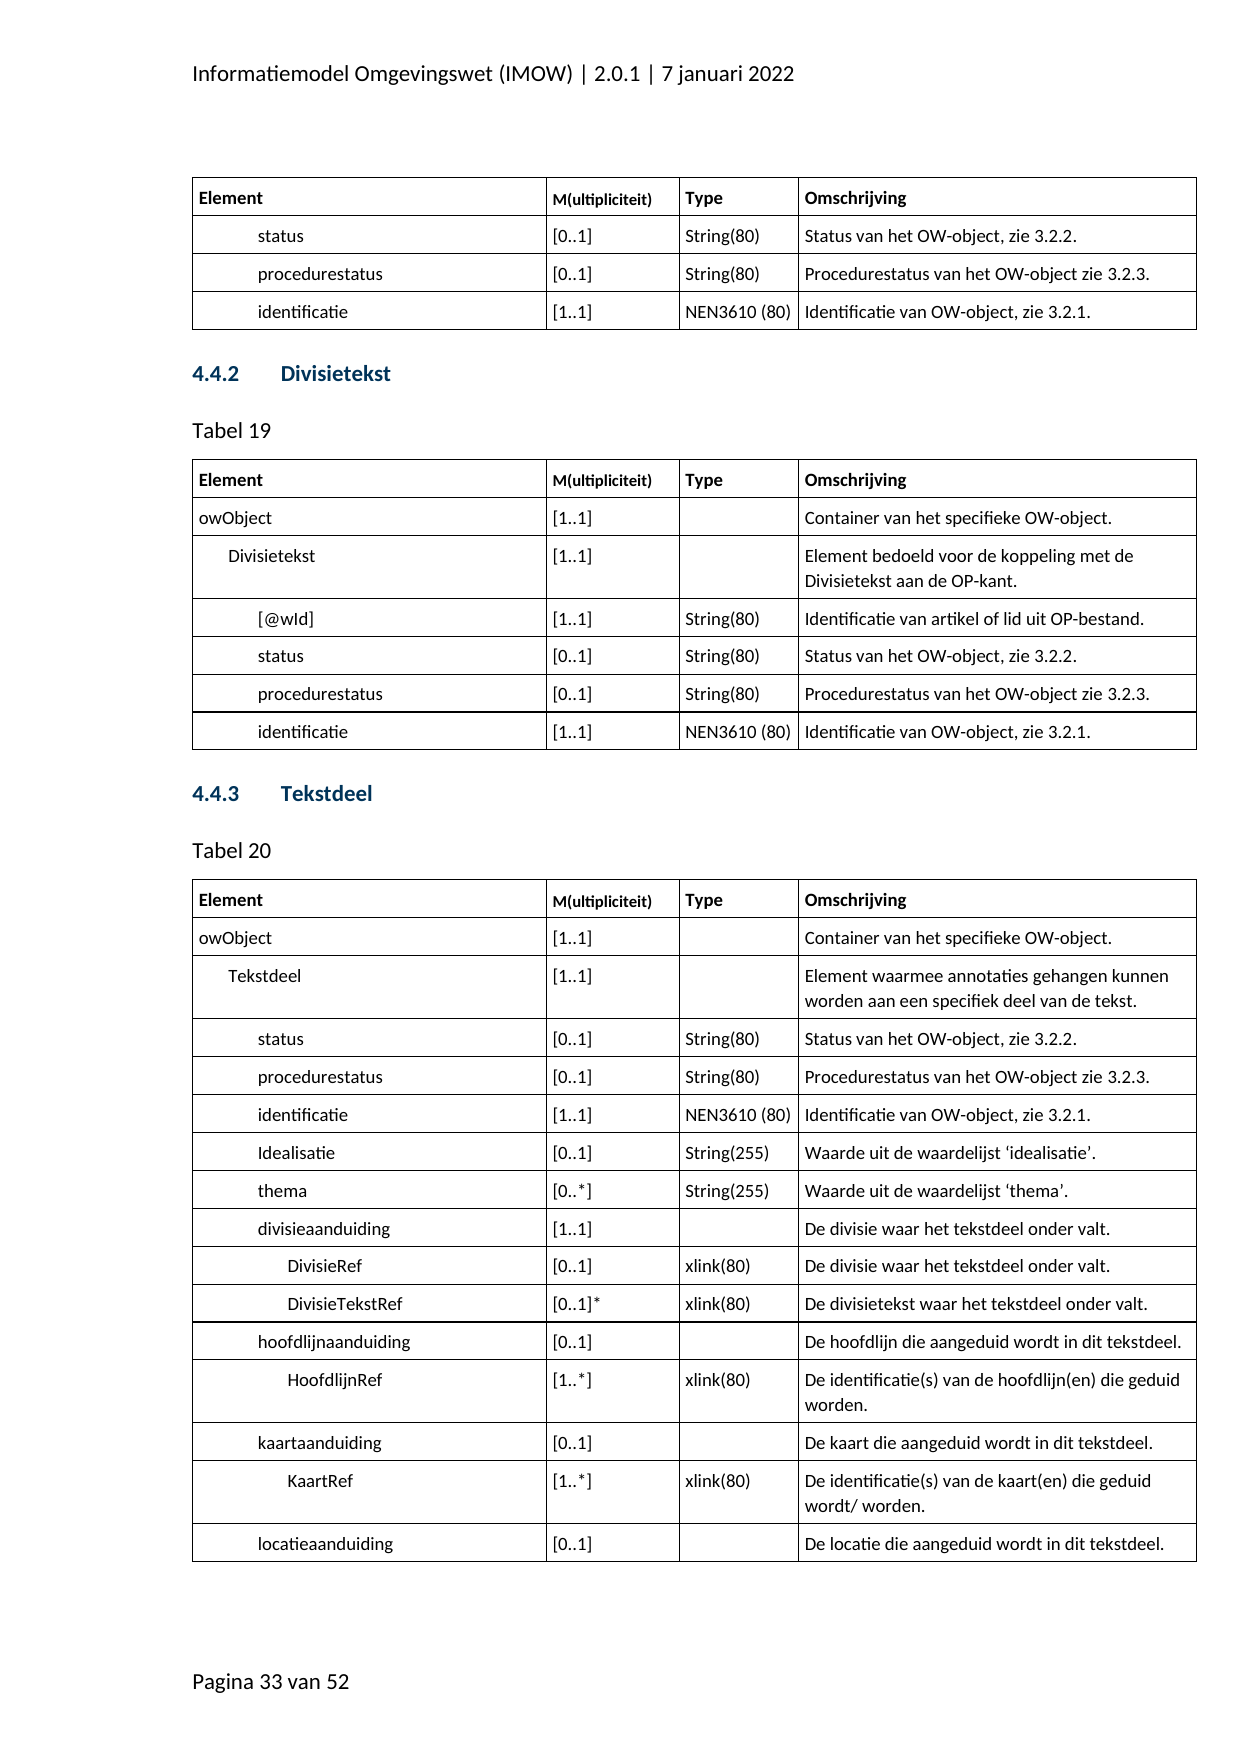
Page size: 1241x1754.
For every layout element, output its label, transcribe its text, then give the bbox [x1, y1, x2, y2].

table_cell Procedurestatus van het OW-object zie 3.2.3. [799, 1057, 1196, 1094]
table_cell status [193, 1019, 546, 1056]
table_cell [0..1] [547, 1057, 679, 1094]
table_header Omschrijving [799, 880, 1196, 917]
table_cell [0..1]* [547, 1285, 679, 1321]
table_cell String(80) [680, 637, 798, 673]
table_cell Status van het OW-object, zie 3.2.2. [799, 1019, 1196, 1056]
table_cell status [193, 637, 546, 673]
table_cell [0..1] [547, 254, 679, 291]
table_cell NEN3610 (80) [680, 292, 798, 329]
table_cell String(80) [680, 599, 798, 636]
table_cell Divisietekst [193, 536, 546, 598]
table_header Element [193, 880, 546, 917]
table_cell NEN3610 (80) [680, 713, 798, 749]
table_cell [1..*] [547, 1360, 679, 1422]
table_cell Container van het specifieke OW-object. [799, 918, 1196, 955]
table_cell [680, 1209, 798, 1246]
table_cell Status van het OW-object, zie 3.2.2. [799, 637, 1196, 673]
table_cell locatieaanduiding [193, 1524, 546, 1561]
table_header M(ultipliciteit) [547, 178, 679, 215]
table_cell [1..1] [547, 918, 679, 955]
table_cell xlink(80) [680, 1360, 798, 1422]
table_cell [0..1] [547, 1323, 679, 1359]
table_cell De identificatie(s) van de kaart(en) die geduid wordt/ worden. [799, 1461, 1196, 1523]
table_cell De hoofdlijn die aangeduid wordt in dit tekstdeel. [799, 1323, 1196, 1359]
table_cell hoofdlijnaanduiding [193, 1323, 546, 1359]
table_cell kaartaanduiding [193, 1423, 546, 1460]
table_cell owObject [193, 498, 546, 535]
table_cell Waarde uit de waardelijst ‘thema’. [799, 1171, 1196, 1208]
table_cell String(80) [680, 1057, 798, 1094]
table_header M(ultipliciteit) [547, 460, 679, 497]
table_cell status [193, 216, 546, 253]
subtitle Divisietekst [192, 359, 1092, 387]
table_cell [680, 1423, 798, 1460]
table_cell owObject [193, 918, 546, 955]
table_cell identificatie [193, 1095, 546, 1132]
table_cell [680, 1524, 798, 1561]
table_cell DivisieTekstRef [193, 1285, 546, 1321]
table_cell [0..1] [547, 637, 679, 673]
table_cell divisieaanduiding [193, 1209, 546, 1246]
table_cell [0..1] [547, 1133, 679, 1170]
table_cell [1..1] [547, 956, 679, 1018]
table_cell String(255) [680, 1133, 798, 1170]
table_cell HoofdlijnRef [193, 1360, 546, 1422]
table_header Type [680, 460, 798, 497]
table_cell xlink(80) [680, 1247, 798, 1283]
table_cell [0..1] [547, 1423, 679, 1460]
table_cell procedurestatus [193, 1057, 546, 1094]
table_cell Identificatie van OW-object, zie 3.2.1. [799, 1095, 1196, 1132]
table_cell De locatie die aangeduid wordt in dit tekstdeel. [799, 1524, 1196, 1561]
table_cell identificatie [193, 713, 546, 749]
table_cell De divisietekst waar het tekstdeel onder valt. [799, 1285, 1196, 1321]
table_cell Identificatie van OW-object, zie 3.2.1. [799, 292, 1196, 329]
table_cell [0..1] [547, 1247, 679, 1283]
table_cell De divisie waar het tekstdeel onder valt. [799, 1209, 1196, 1246]
table_cell [0..1] [547, 216, 679, 253]
table_cell [0..*] [547, 1171, 679, 1208]
table_header Omschrijving [799, 178, 1196, 215]
table_cell [0..1] [547, 1524, 679, 1561]
table_header Type [680, 178, 798, 215]
table_cell Tekstdeel [193, 956, 546, 1018]
table_cell [680, 1323, 798, 1359]
table_cell String(80) [680, 216, 798, 253]
table_cell [0..1] [547, 675, 679, 711]
table_cell Element waarmee annotaties gehangen kunnen worden aan een specifiek deel van de tekst. [799, 956, 1196, 1018]
table_cell Container van het specifieke OW-object. [799, 498, 1196, 535]
table_cell Status van het OW-object, zie 3.2.2. [799, 216, 1196, 253]
table_header Element [193, 178, 546, 215]
table_cell De identificatie(s) van de hoofdlijn(en) die geduid worden. [799, 1360, 1196, 1422]
table_header Omschrijving [799, 460, 1196, 497]
table_cell [@wId] [193, 599, 546, 636]
table_cell [1..1] [547, 1095, 679, 1132]
table_cell [680, 536, 798, 598]
table_cell [1..1] [547, 292, 679, 329]
table_cell [1..1] [547, 1209, 679, 1246]
table_cell DivisieRef [193, 1247, 546, 1283]
table_cell String(255) [680, 1171, 798, 1208]
table_cell String(80) [680, 675, 798, 711]
table_cell Identificatie van artikel of lid uit OP-bestand. [799, 599, 1196, 636]
table_cell De divisie waar het tekstdeel onder valt. [799, 1247, 1196, 1283]
table_cell Waarde uit de waardelijst ‘idealisatie’. [799, 1133, 1196, 1170]
table_cell NEN3610 (80) [680, 1095, 798, 1132]
table_cell [1..1] [547, 536, 679, 598]
table_cell Procedurestatus van het OW-object zie 3.2.3. [799, 254, 1196, 291]
table_cell procedurestatus [193, 675, 546, 711]
table_cell String(80) [680, 254, 798, 291]
table_cell identificatie [193, 292, 546, 329]
table_cell [680, 498, 798, 535]
table_cell thema [193, 1171, 546, 1208]
table_cell KaartRef [193, 1461, 546, 1523]
table_cell Procedurestatus van het OW-object zie 3.2.3. [799, 675, 1196, 711]
table_header Type [680, 880, 798, 917]
subtitle Tekstdeel [192, 779, 1092, 807]
table_cell De kaart die aangeduid wordt in dit tekstdeel. [799, 1423, 1196, 1460]
table_cell [0..1] [547, 1019, 679, 1056]
table_cell [1..1] [547, 498, 679, 535]
table_cell [680, 918, 798, 955]
table_cell xlink(80) [680, 1461, 798, 1523]
table_cell xlink(80) [680, 1285, 798, 1321]
table_cell [680, 956, 798, 1018]
table_cell procedurestatus [193, 254, 546, 291]
table_cell Idealisatie [193, 1133, 546, 1170]
table_cell Identificatie van OW-object, zie 3.2.1. [799, 713, 1196, 749]
table_header Element [193, 460, 546, 497]
table_header M(ultipliciteit) [547, 880, 679, 917]
table_cell Element bedoeld voor de koppeling met de Divisietekst aan de OP-kant. [799, 536, 1196, 598]
table_cell [1..1] [547, 599, 679, 636]
table_cell [1..*] [547, 1461, 679, 1523]
table_cell [1..1] [547, 713, 679, 749]
table_cell String(80) [680, 1019, 798, 1056]
